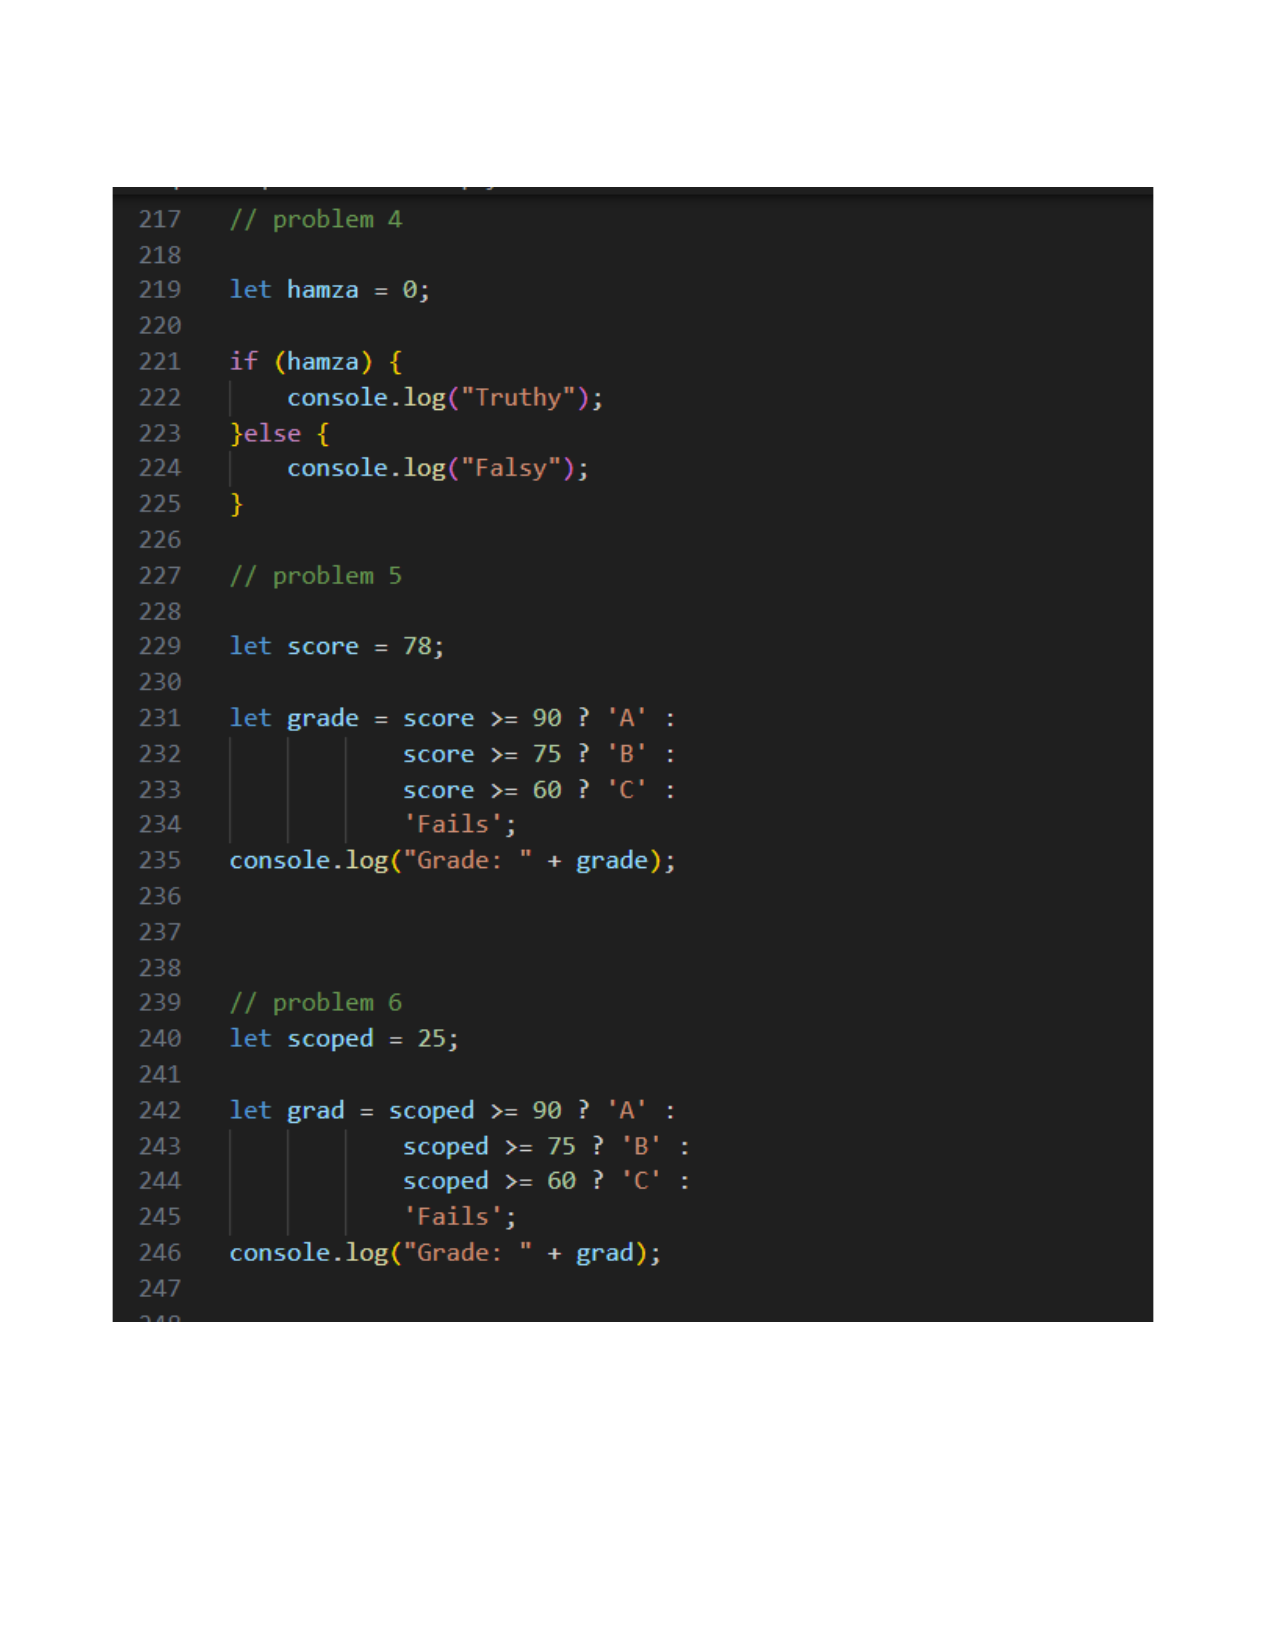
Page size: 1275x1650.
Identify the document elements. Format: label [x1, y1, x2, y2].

picture [112, 187, 1154, 1322]
